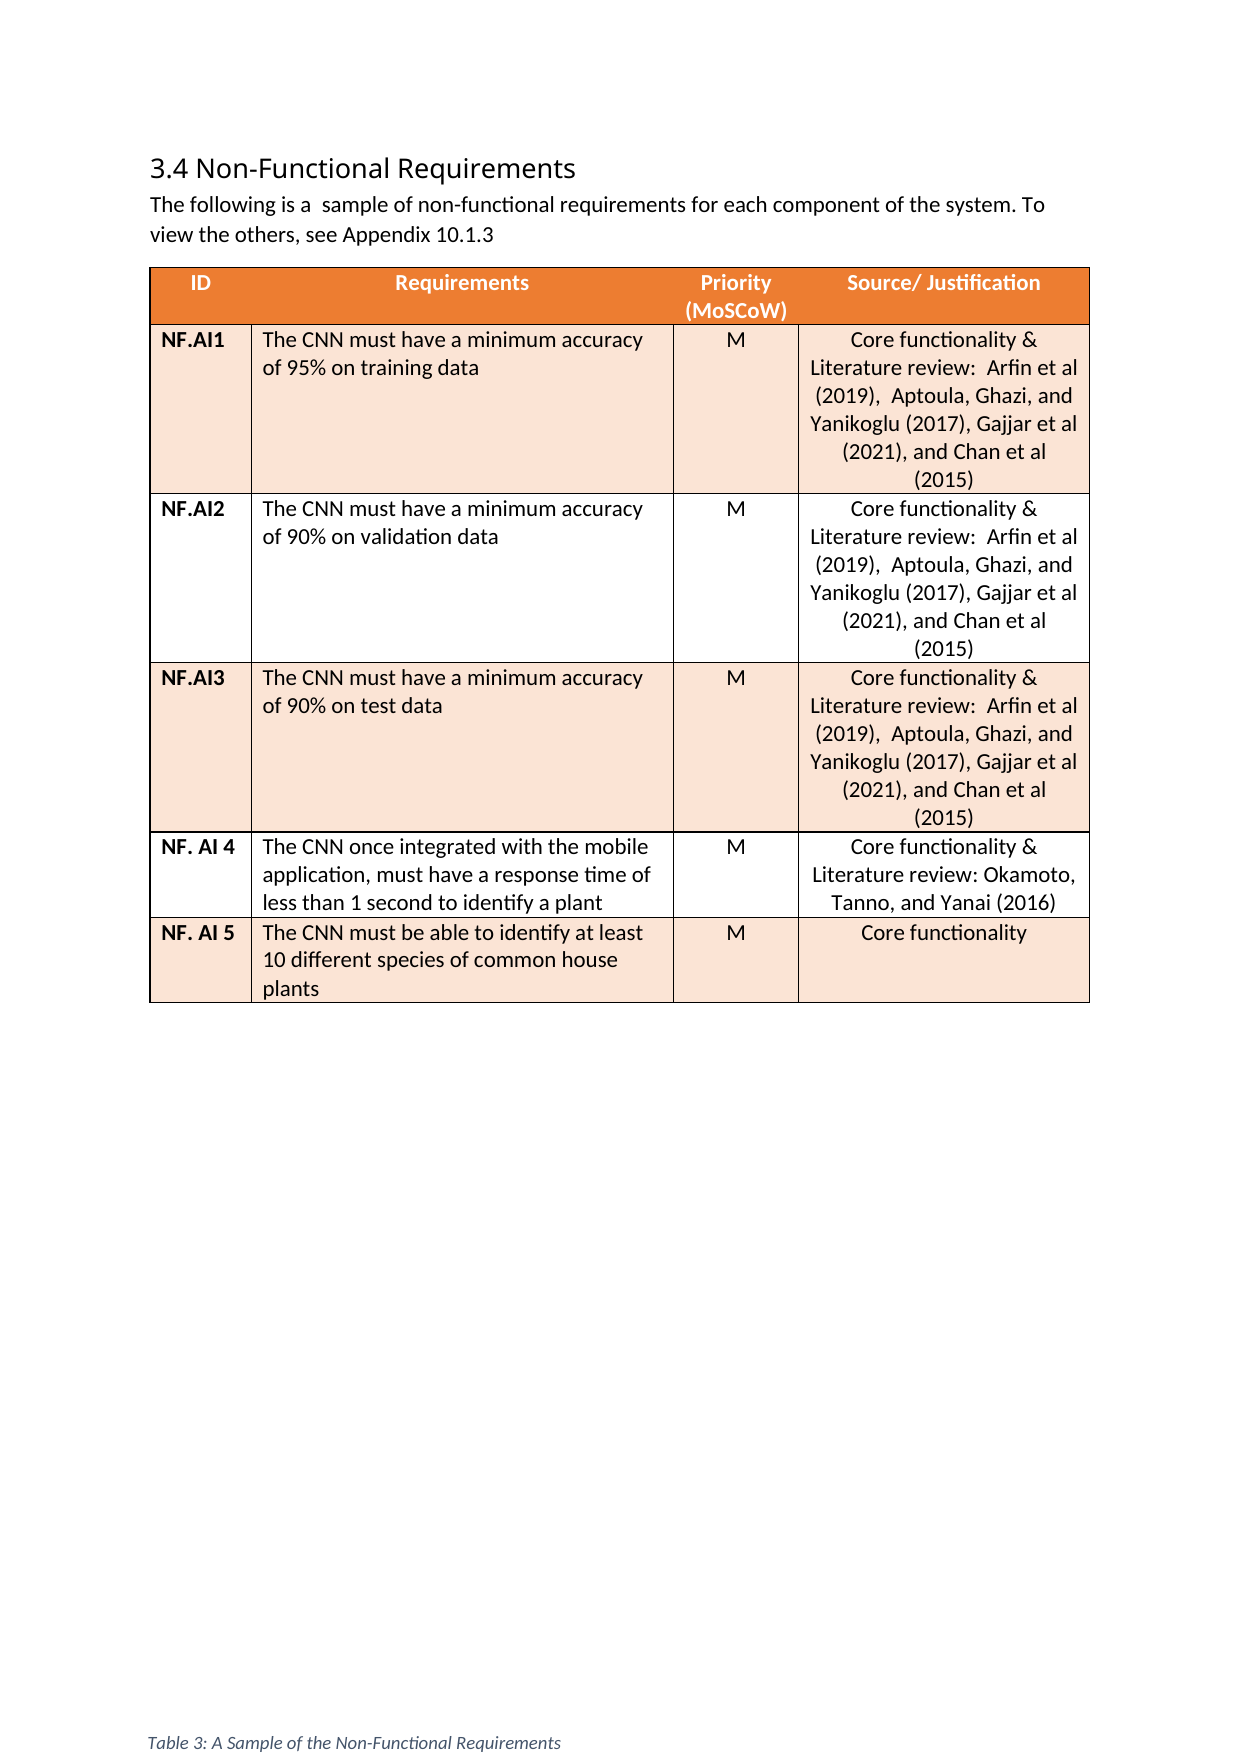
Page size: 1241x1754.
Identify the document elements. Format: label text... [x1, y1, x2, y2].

table_cell M [674, 325, 798, 493]
table_cell The CNN must have a minimum accuracy of 90% on validation data [252, 494, 673, 662]
table_cell M [674, 918, 798, 1002]
table_cell Core functionality & Literature review: Arfin et al (2019), Aptoula, Ghazi, and Yanikoglu (2017), Gajjar et al (2021), and Chan et al (2015) [799, 325, 1089, 493]
table_cell NF.AI2 [151, 494, 251, 662]
table_header Requirements [252, 268, 673, 324]
text Table 3: A Sample of the Non-Functional Requirements [147, 1731, 563, 1754]
table_header Priority (MoSCoW) [674, 268, 798, 324]
table_cell NF. AI 5 [151, 918, 251, 1002]
table_cell M [674, 663, 798, 831]
table_header Source/ Justification [799, 268, 1089, 324]
table_cell Core functionality [799, 918, 1089, 1002]
table_cell NF. AI 4 [151, 833, 251, 917]
table_cell The CNN must have a minimum accuracy of 90% on test data [252, 663, 673, 831]
table_cell The CNN must have a minimum accuracy of 95% on training data [252, 325, 673, 493]
table_cell NF.AI3 [151, 663, 251, 831]
table_cell Core functionality & Literature review: Arfin et al (2019), Aptoula, Ghazi, and Yanikoglu (2017), Gajjar et al (2021), and Chan et al (2015) [799, 663, 1089, 831]
table_cell The CNN once integrated with the mobile application, must have a response time of less than 1 second to identify a plant [252, 833, 673, 917]
table_cell NF.AI1 [151, 325, 251, 493]
table_cell M [674, 494, 798, 662]
table_cell M [674, 833, 798, 917]
table_cell Core functionality & Literature review: Arfin et al (2019), Aptoula, Ghazi, and Yanikoglu (2017), Gajjar et al (2021), and Chan et al (2015) [799, 494, 1089, 662]
text The following is a sample of non-functional requirements for each component of the system. To view the others, see Appendix 10.1.3 [150, 190, 1090, 248]
subtitle 3.4 Non-Functional Requirements [150, 150, 1090, 187]
table_header ID [151, 268, 251, 324]
table_cell The CNN must be able to identify at least 10 different species of common house plants [252, 918, 673, 1002]
table_cell Core functionality & Literature review: Okamoto, Tanno, and Yanai (2016) [799, 833, 1089, 917]
